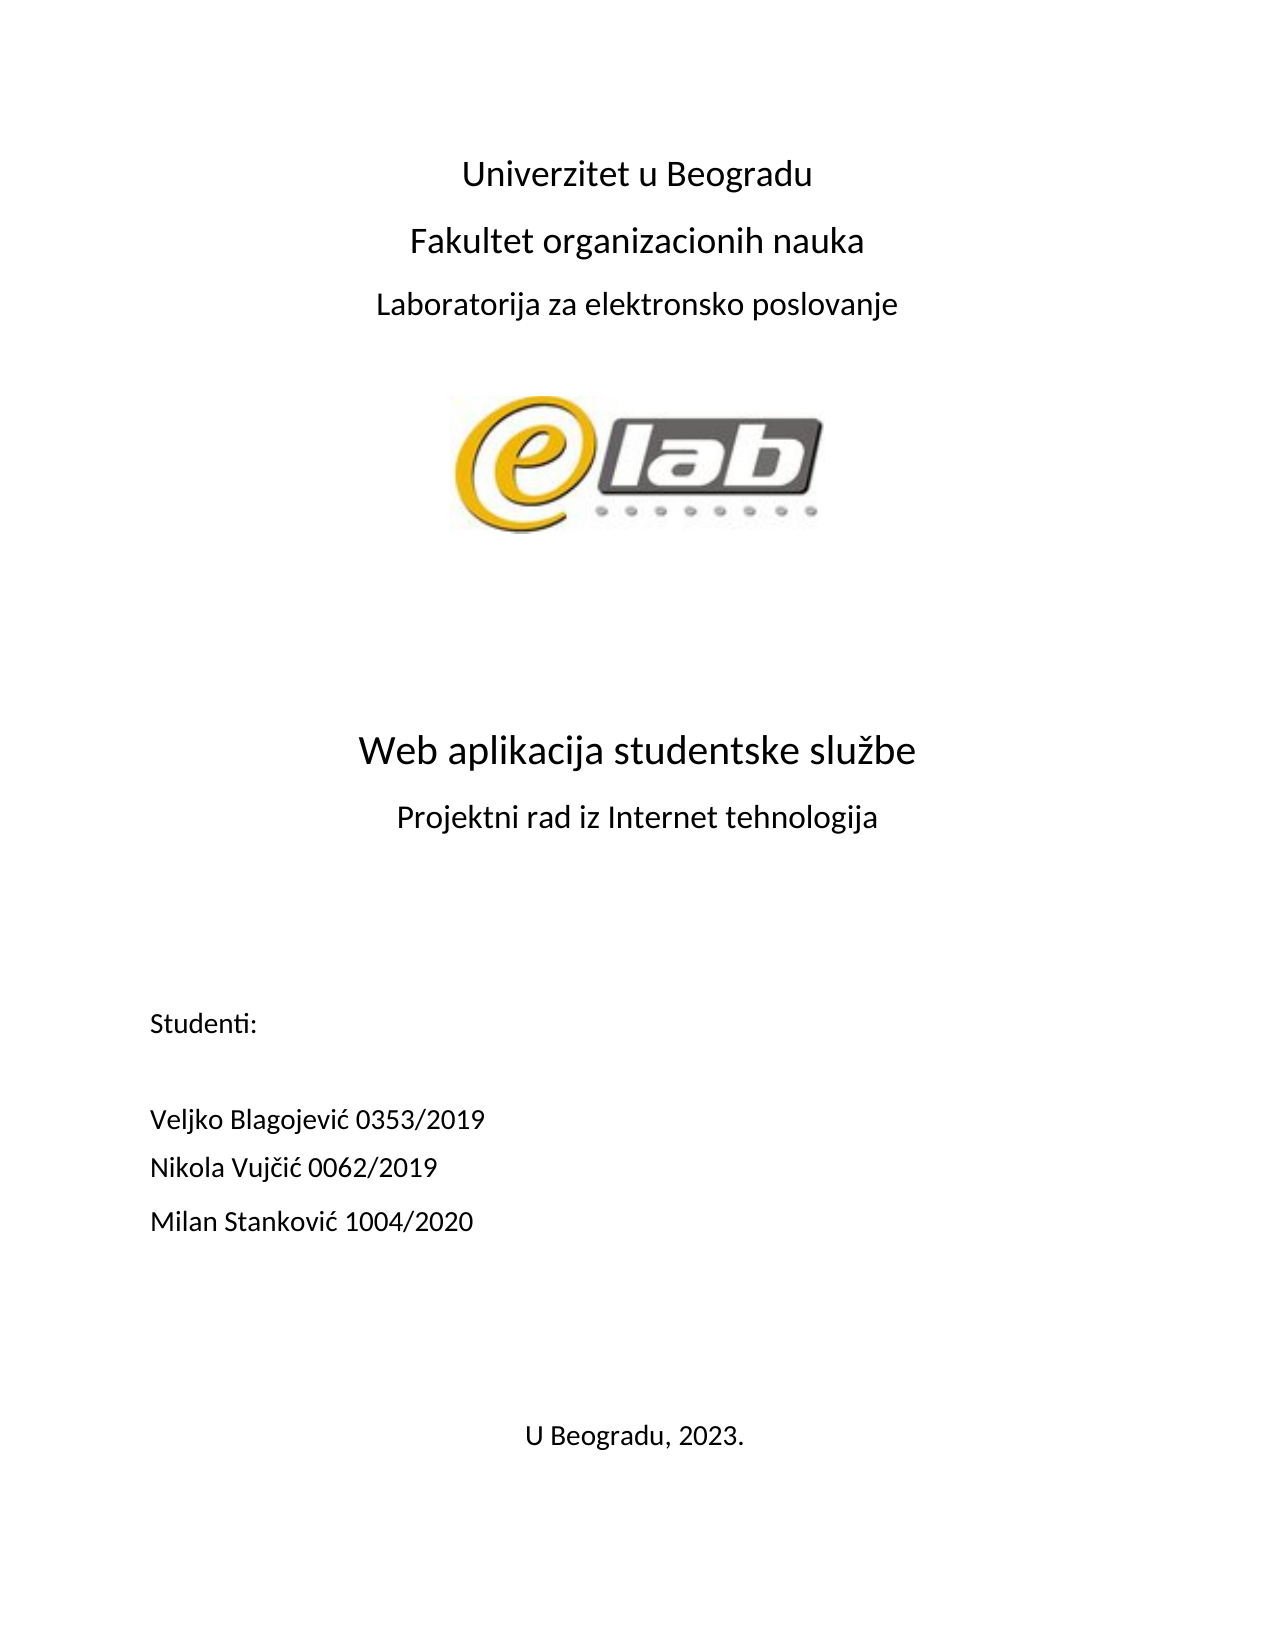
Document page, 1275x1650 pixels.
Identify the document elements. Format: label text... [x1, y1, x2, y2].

text Nikola Vujčić 0062/2019 [150, 1149, 1125, 1185]
text Studenti: [150, 1005, 1125, 1041]
text Laboratorija za elektronsko poslovanje [150, 283, 1125, 324]
text Fakultet organizacionih nauka [150, 217, 1125, 262]
text Milan Stanković 1004/2020 [150, 1203, 1125, 1238]
text Veljko Blagojević 0353/2019 [150, 1101, 1125, 1137]
text U Beogradu, 2023. [450, 1417, 1125, 1452]
picture [450, 396, 826, 534]
text Projektni rad iz Internet tehnologija [150, 796, 1125, 864]
text Univerzitet u Beogradu [150, 150, 1125, 196]
text Web aplikacija studentske službe [150, 724, 1125, 775]
